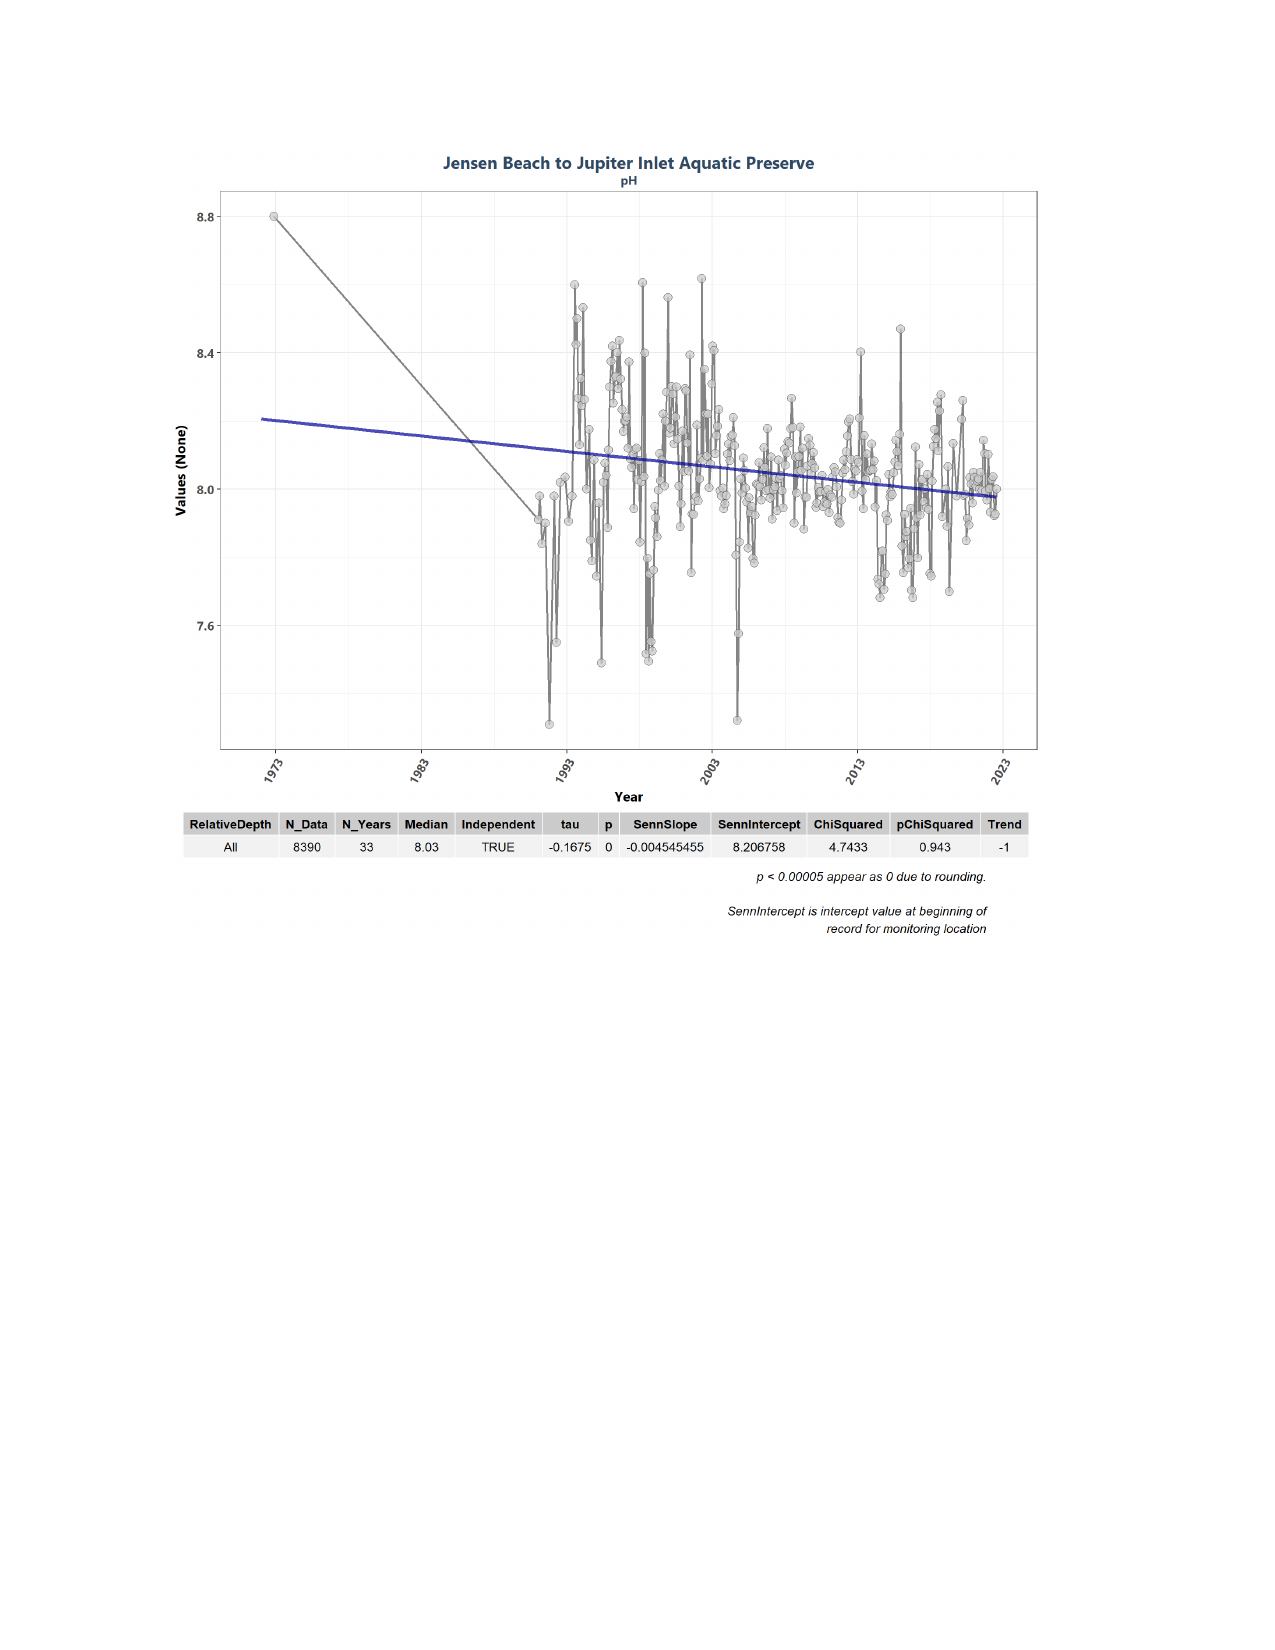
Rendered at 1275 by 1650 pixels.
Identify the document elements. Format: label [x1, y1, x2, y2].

picture [168, 150, 1044, 938]
